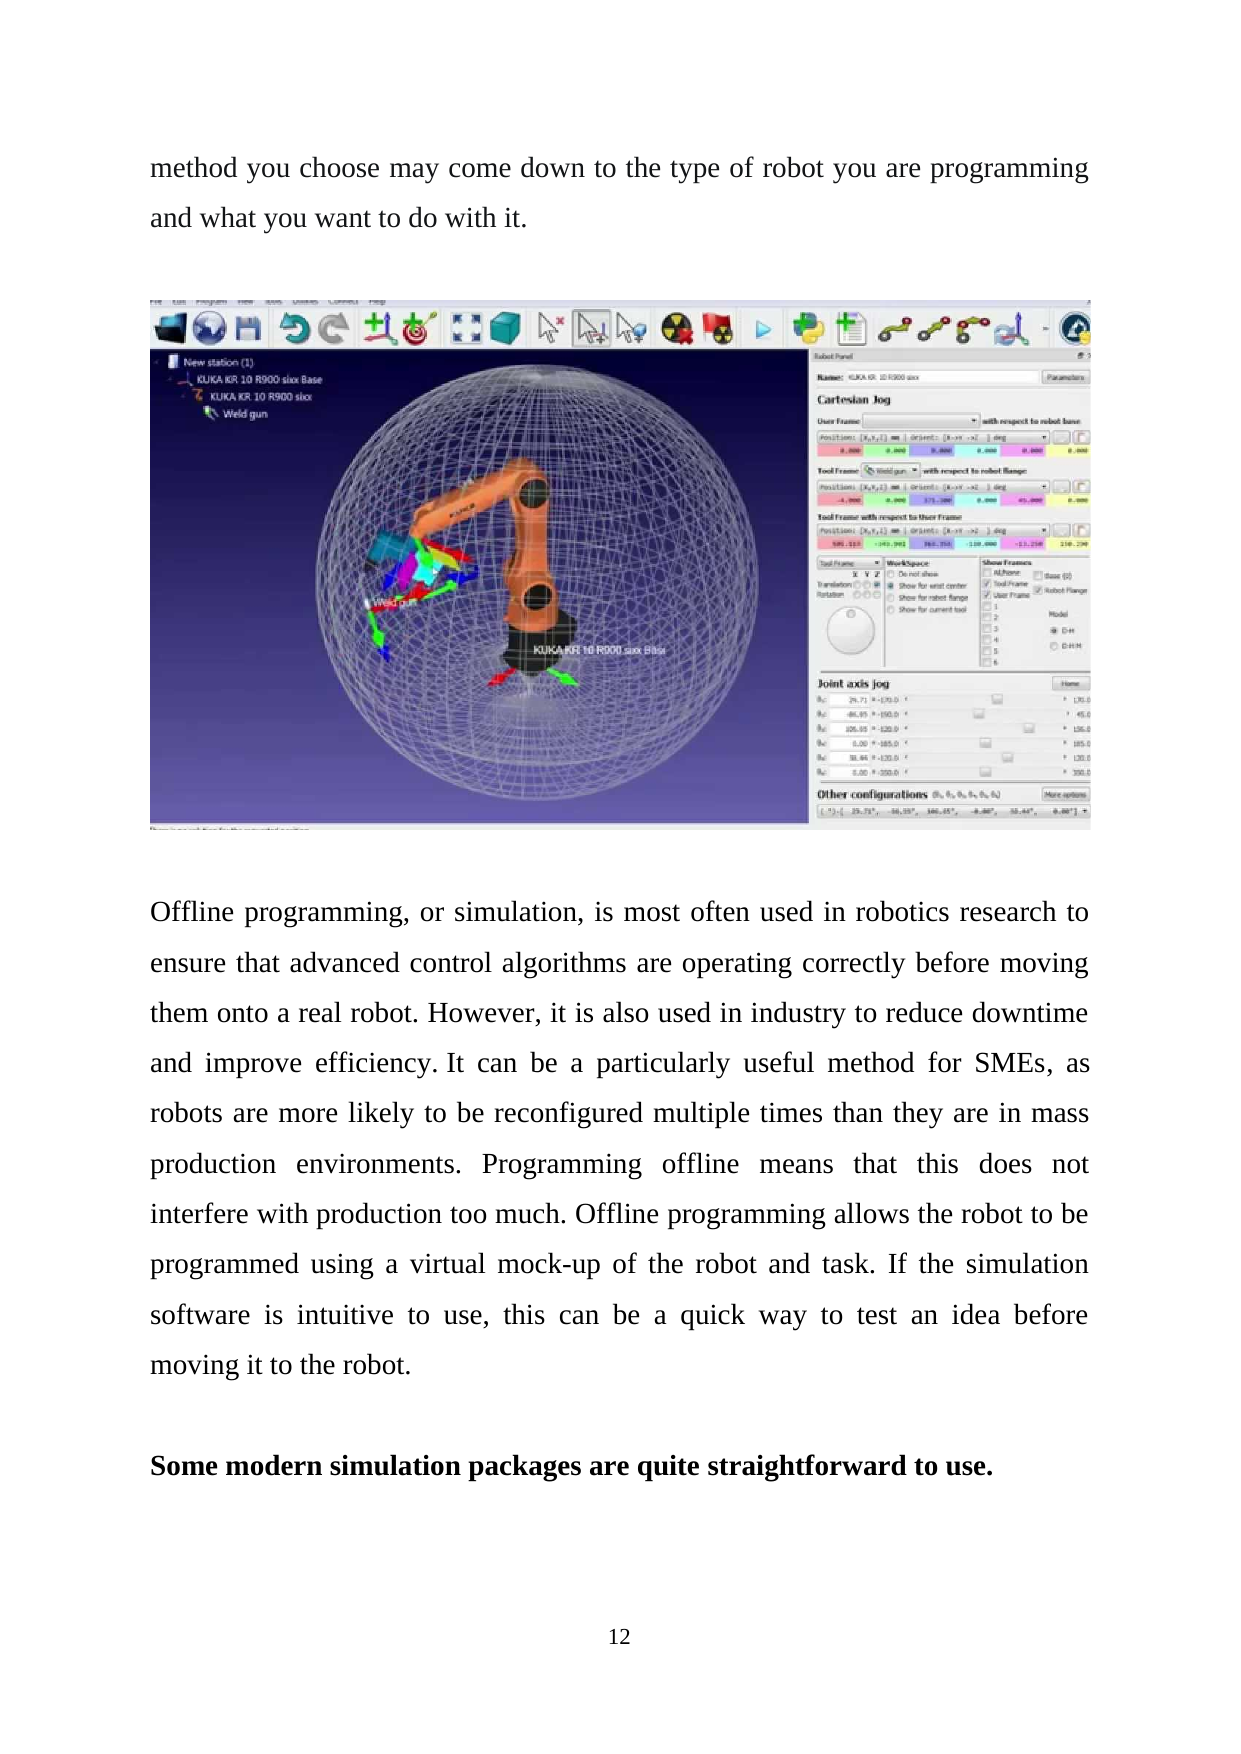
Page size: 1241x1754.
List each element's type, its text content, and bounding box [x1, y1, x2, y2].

text Some modern simulation packages are quite straightforward to use. [150, 1448, 1090, 1481]
text Offline programming, or simulation, is most often used in robotics research to ensure that advanced control algorithms are operating correctly before moving them onto a real robot. However, it is also used in industry to reduce downtime and improve efficiency. It can be a particularly useful method for SMEs, as robots are more likely to be reconfigured multiple times than they are in mass production environments. Programming offline means that this does not interfere with production too much. Offline programming allows the robot to be programmed using a virtual mock-up of the robot and task. If the simulation software is intuitive to use, this can be a quick way to test an idea before moving it to the robot. [150, 894, 1090, 1381]
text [150, 150, 1090, 234]
picture [150, 300, 1091, 830]
